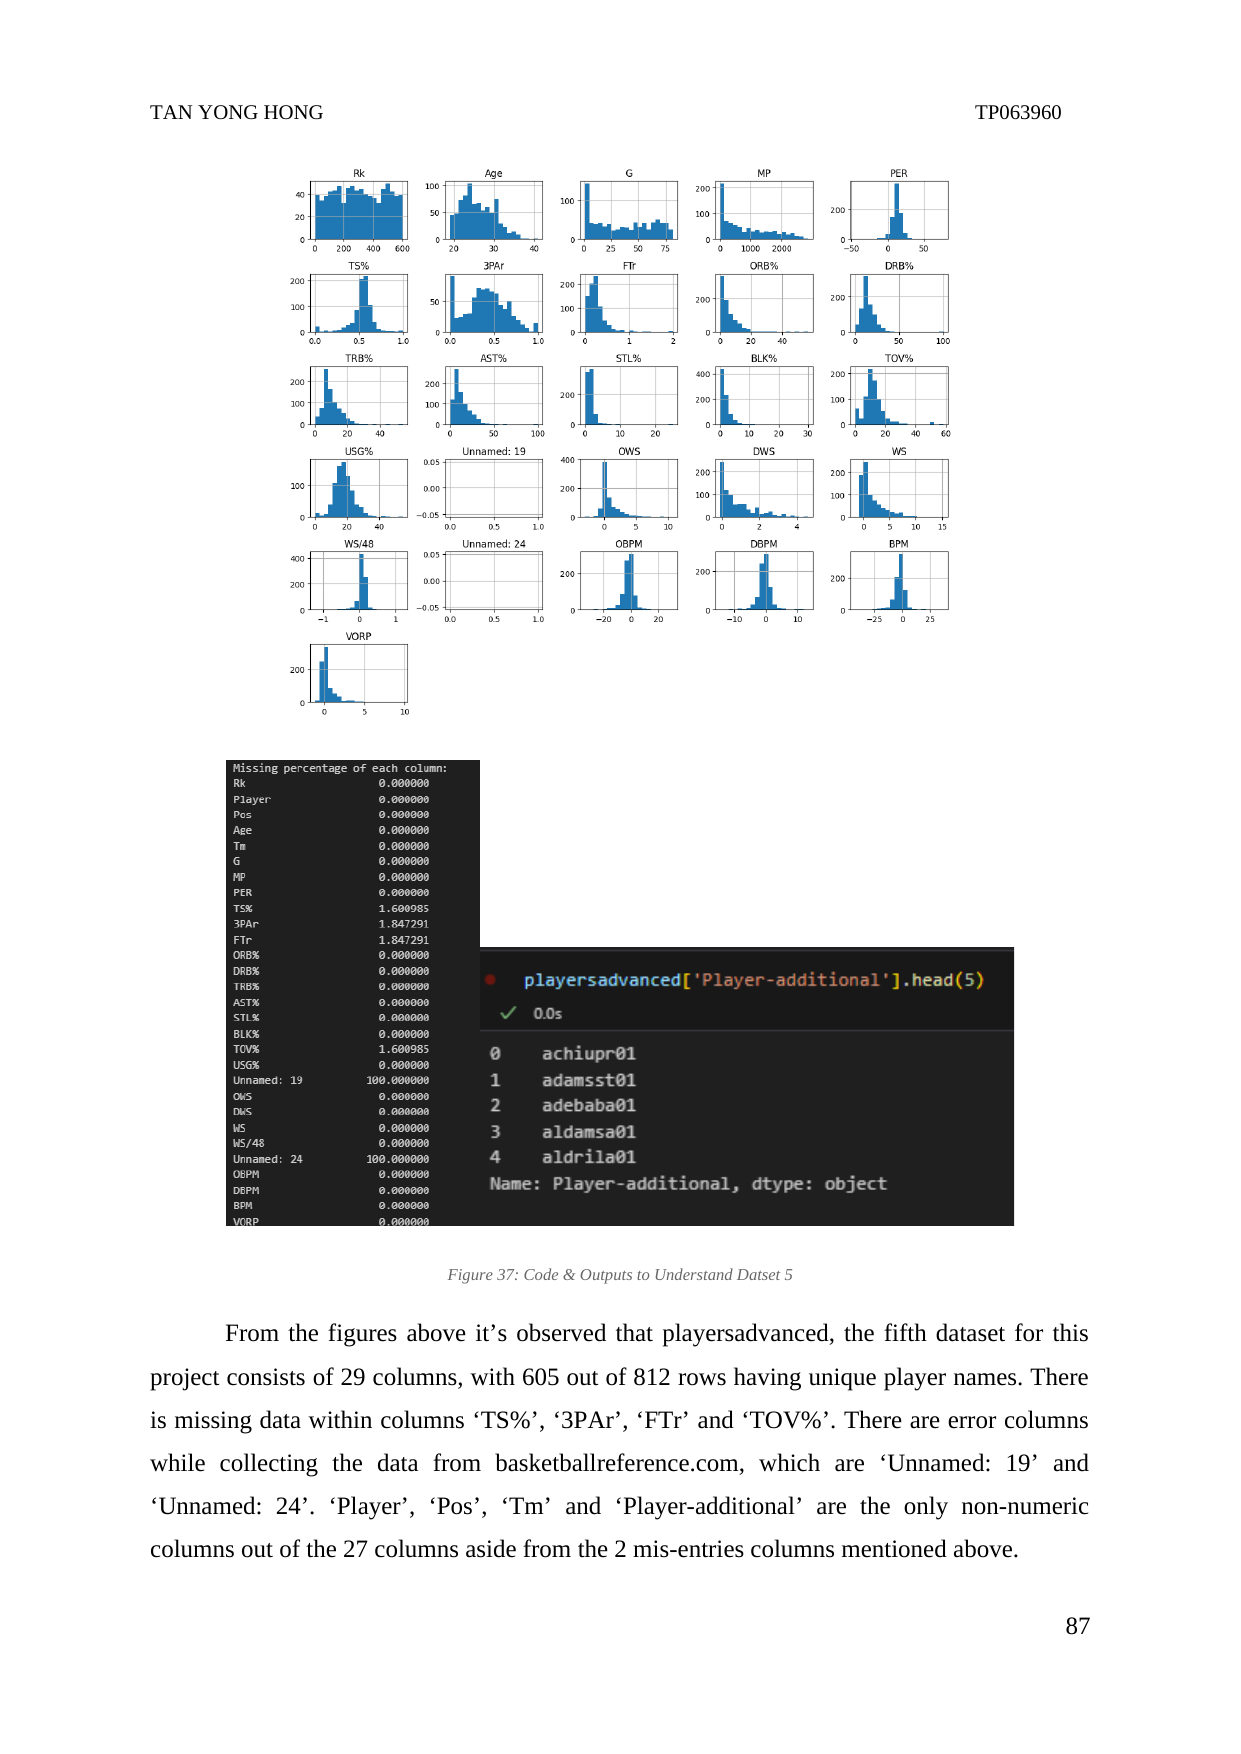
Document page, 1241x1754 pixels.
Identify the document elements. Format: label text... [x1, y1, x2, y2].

picture [226, 760, 1015, 1226]
subtitle Figure 37: Code & Outputs to Understand Datset 5 [150, 1265, 1090, 1284]
text From the figures above it’s observed that playersadvanced, the fifth dataset for this project consists of 29 columns, with 605 out of 812 rows having unique player names. There is missing data within columns ‘TS%’, ‘3PAr’, ‘FTr’ and ‘TOV%’. There are error columns while collecting the data from basketballreference.com, which are ‘Unnamed: 19’ and ‘Unnamed: 24’. ‘Player’, ‘Pos’, ‘Tm’ and ‘Player-additional’ are the only non-numeric columns out of the 27 columns aside from the 2 mis-entries columns mentioned above. [150, 1318, 1090, 1563]
picture [284, 163, 956, 721]
